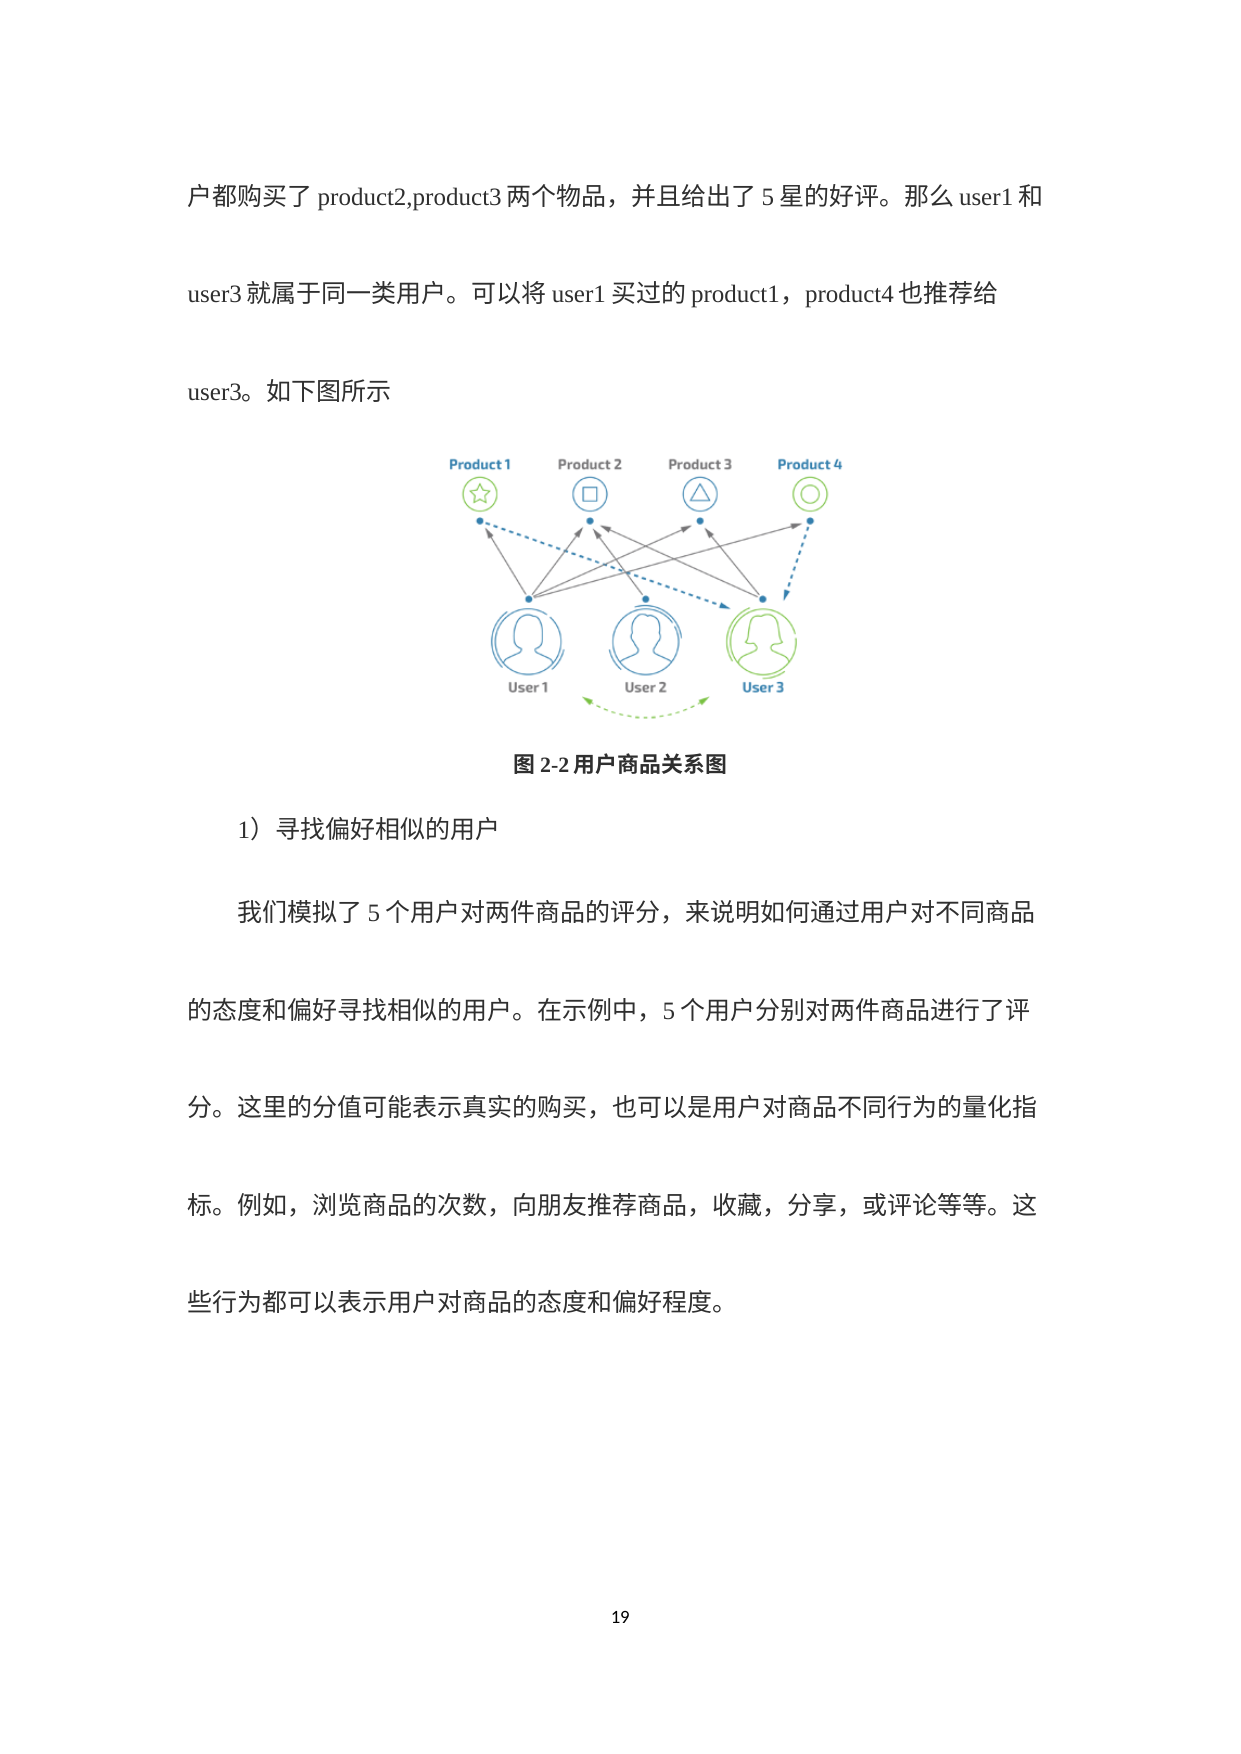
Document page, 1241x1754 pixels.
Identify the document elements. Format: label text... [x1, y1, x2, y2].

picture [428, 440, 862, 733]
text 图2-2用户商品关系图 [187, 747, 1053, 779]
text 我们模拟了5个用户对两件商品的评分，来说明如何通过用户对不同商品的态度和偏好寻找相似的用户。在示例中，5个用户分别对两件商品进行了评分。这里的分值可能表示真实的购买，也可以是用户对商品不同行为的量化指标。例如，浏览商品的次数，向朋友推荐商品，收藏，分享，或评论等等。这些行为都可以表示用户对商品的态度和偏好程度。 [187, 878, 1053, 1333]
text 1）寻找偏好相似的用户 [187, 795, 1053, 860]
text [187, 162, 1053, 422]
